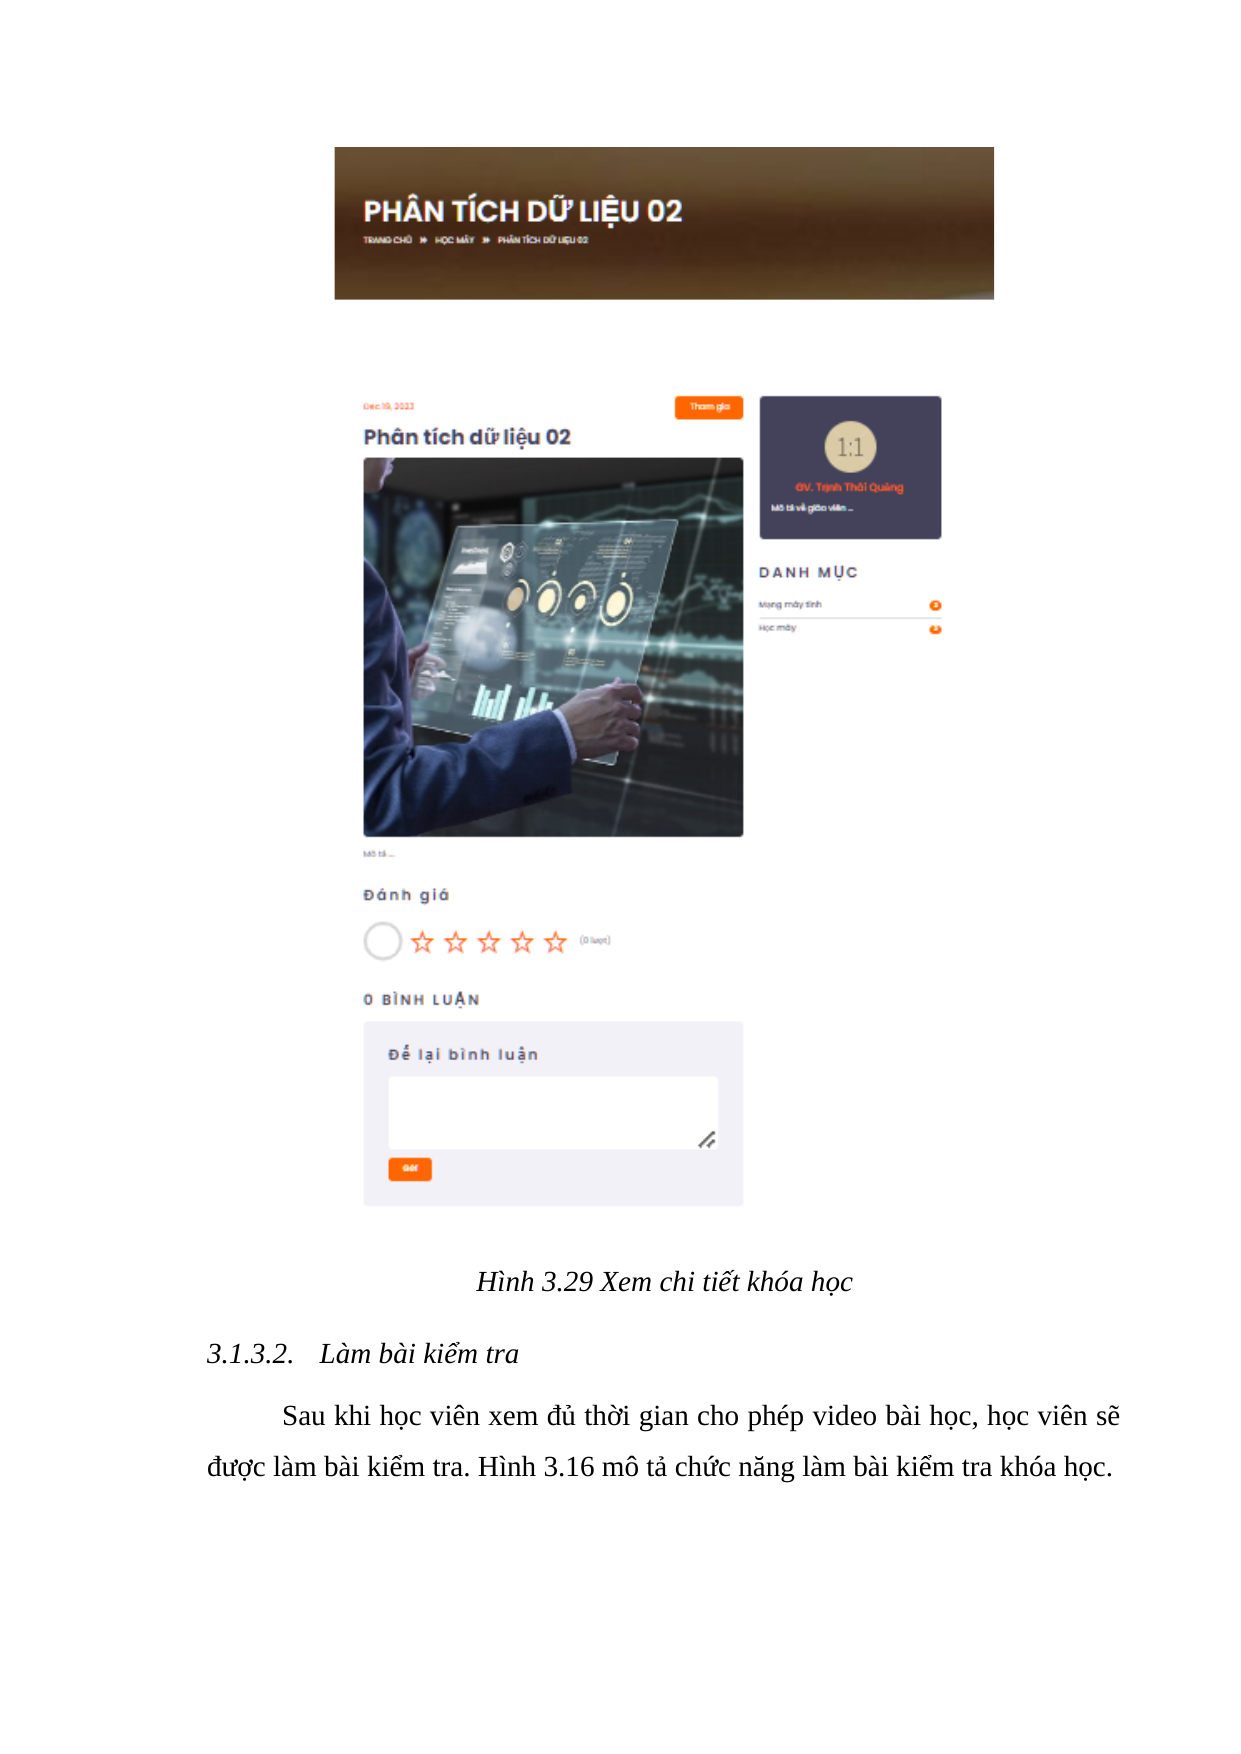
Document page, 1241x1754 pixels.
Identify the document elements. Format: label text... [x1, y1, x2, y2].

subtitle Làm bài kiểm tra [207, 1336, 1122, 1369]
picture [334, 147, 995, 1248]
text Sau khi học viên xem đủ thời gian cho phép video bài học, học viên sẽ được làm bài kiểm tra. Hình 3.16 mô tả chức năng làm bài kiểm tra khóa học. [207, 1398, 1122, 1482]
